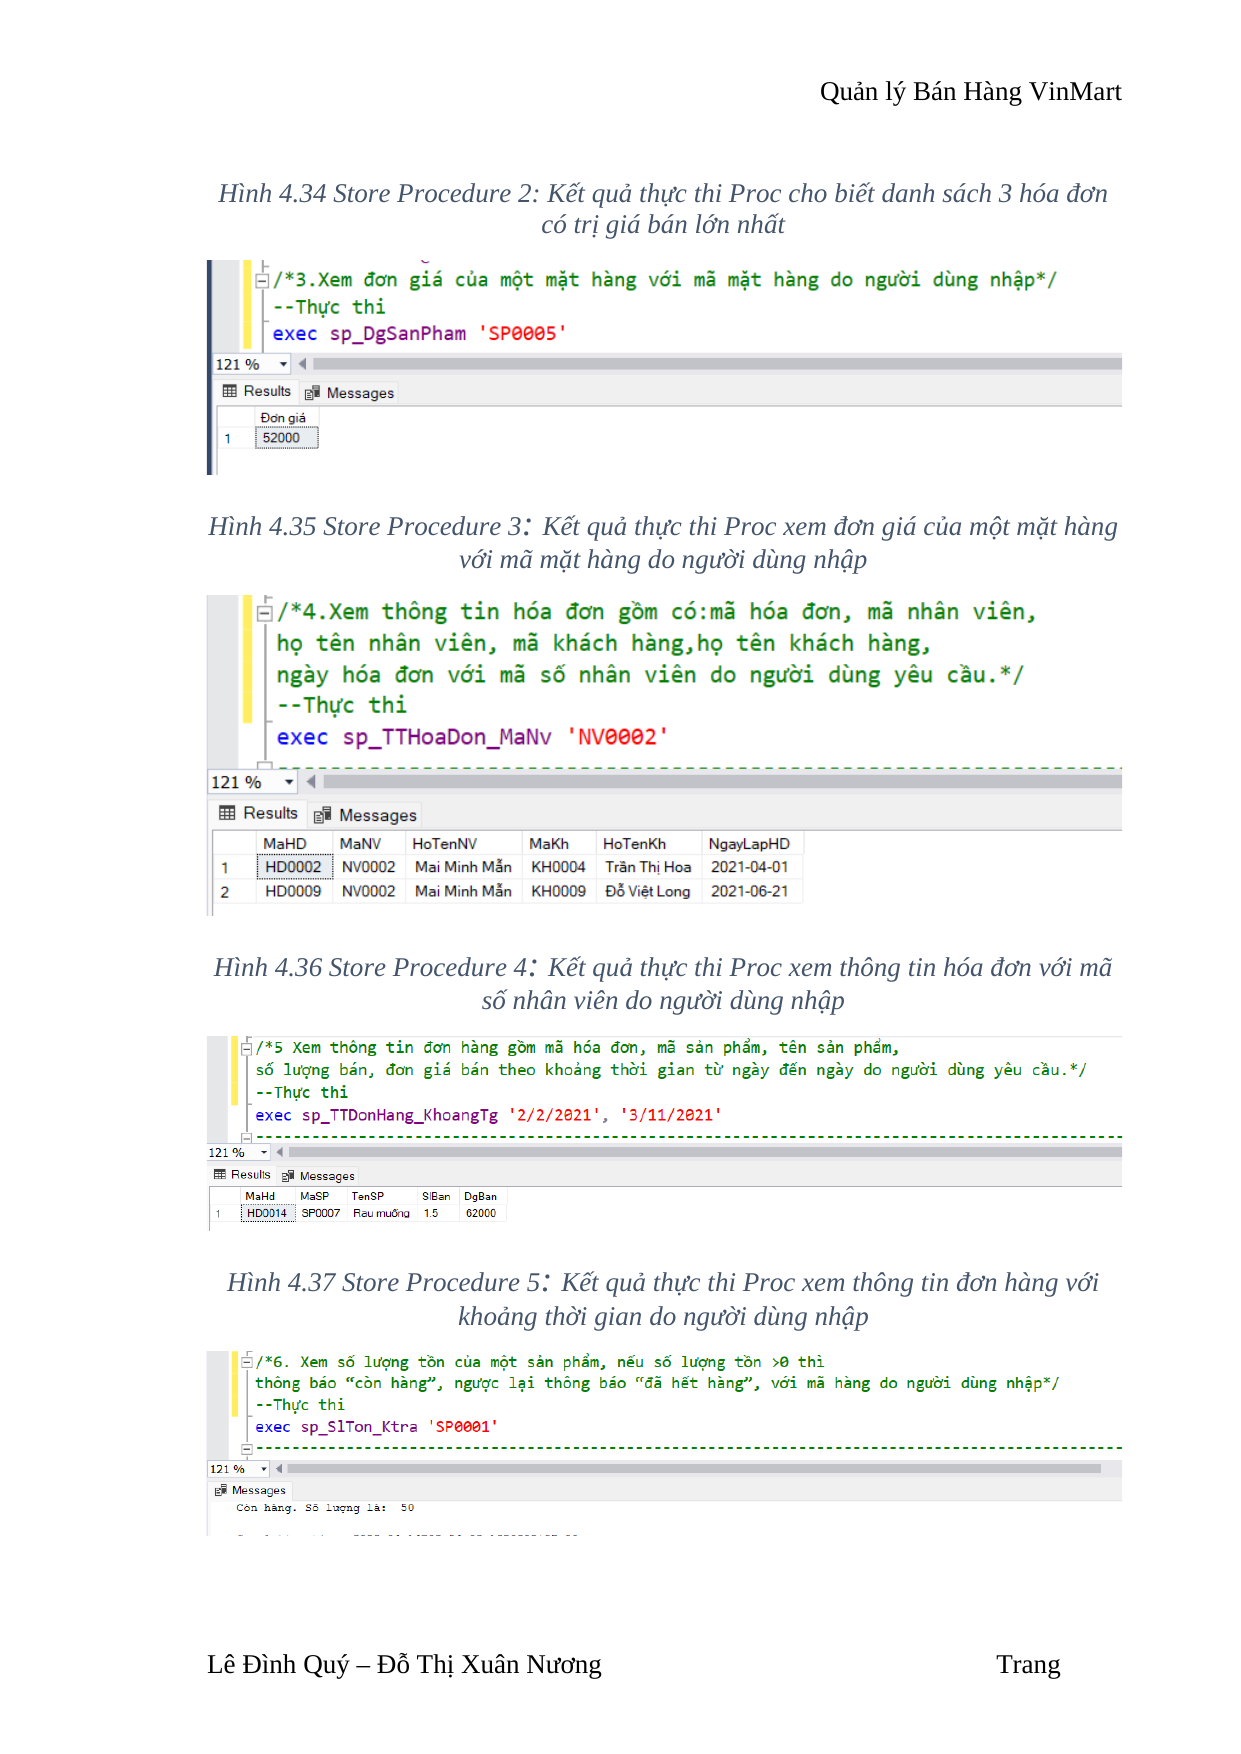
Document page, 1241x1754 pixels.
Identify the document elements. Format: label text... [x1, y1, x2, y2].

picture [206, 595, 1123, 916]
picture [206, 260, 1123, 475]
picture [206, 1351, 1123, 1536]
picture [206, 1036, 1123, 1231]
